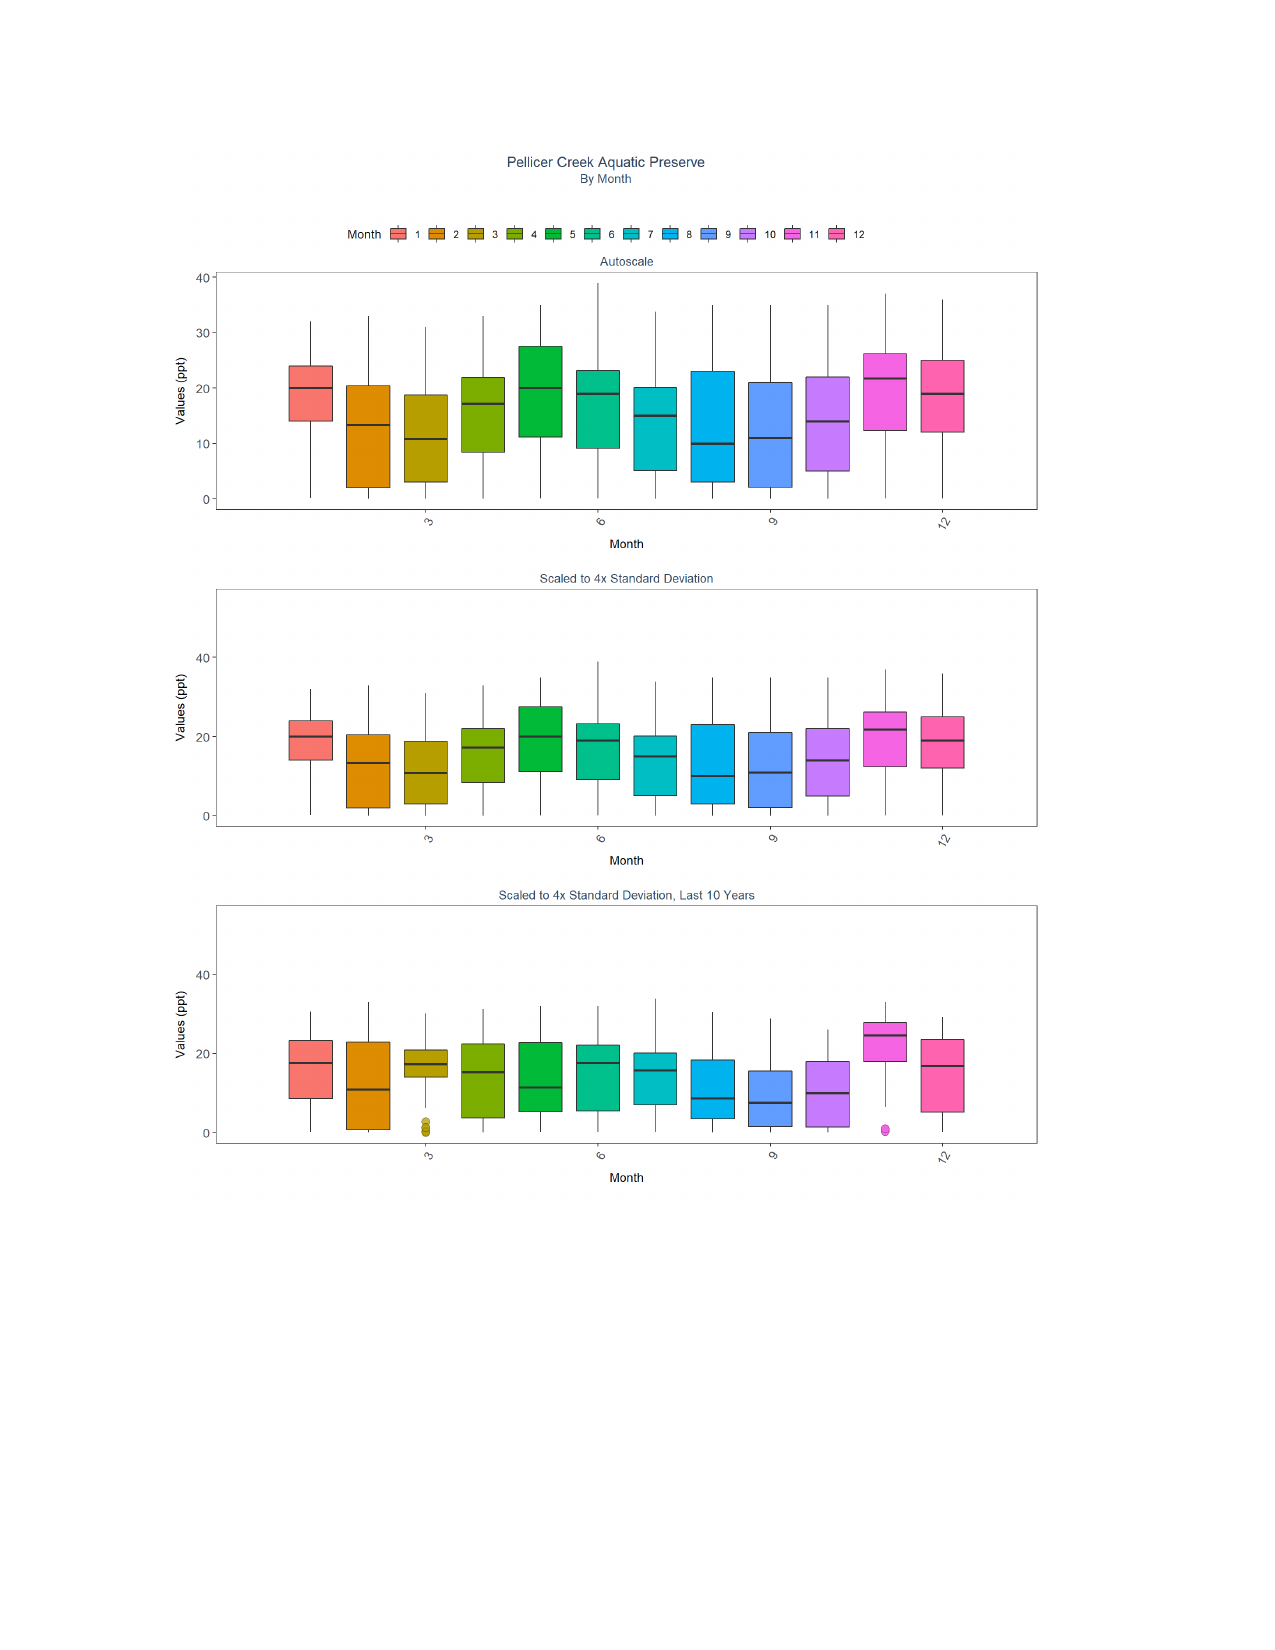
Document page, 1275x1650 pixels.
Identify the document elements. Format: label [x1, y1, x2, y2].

picture [168, 150, 1044, 1200]
